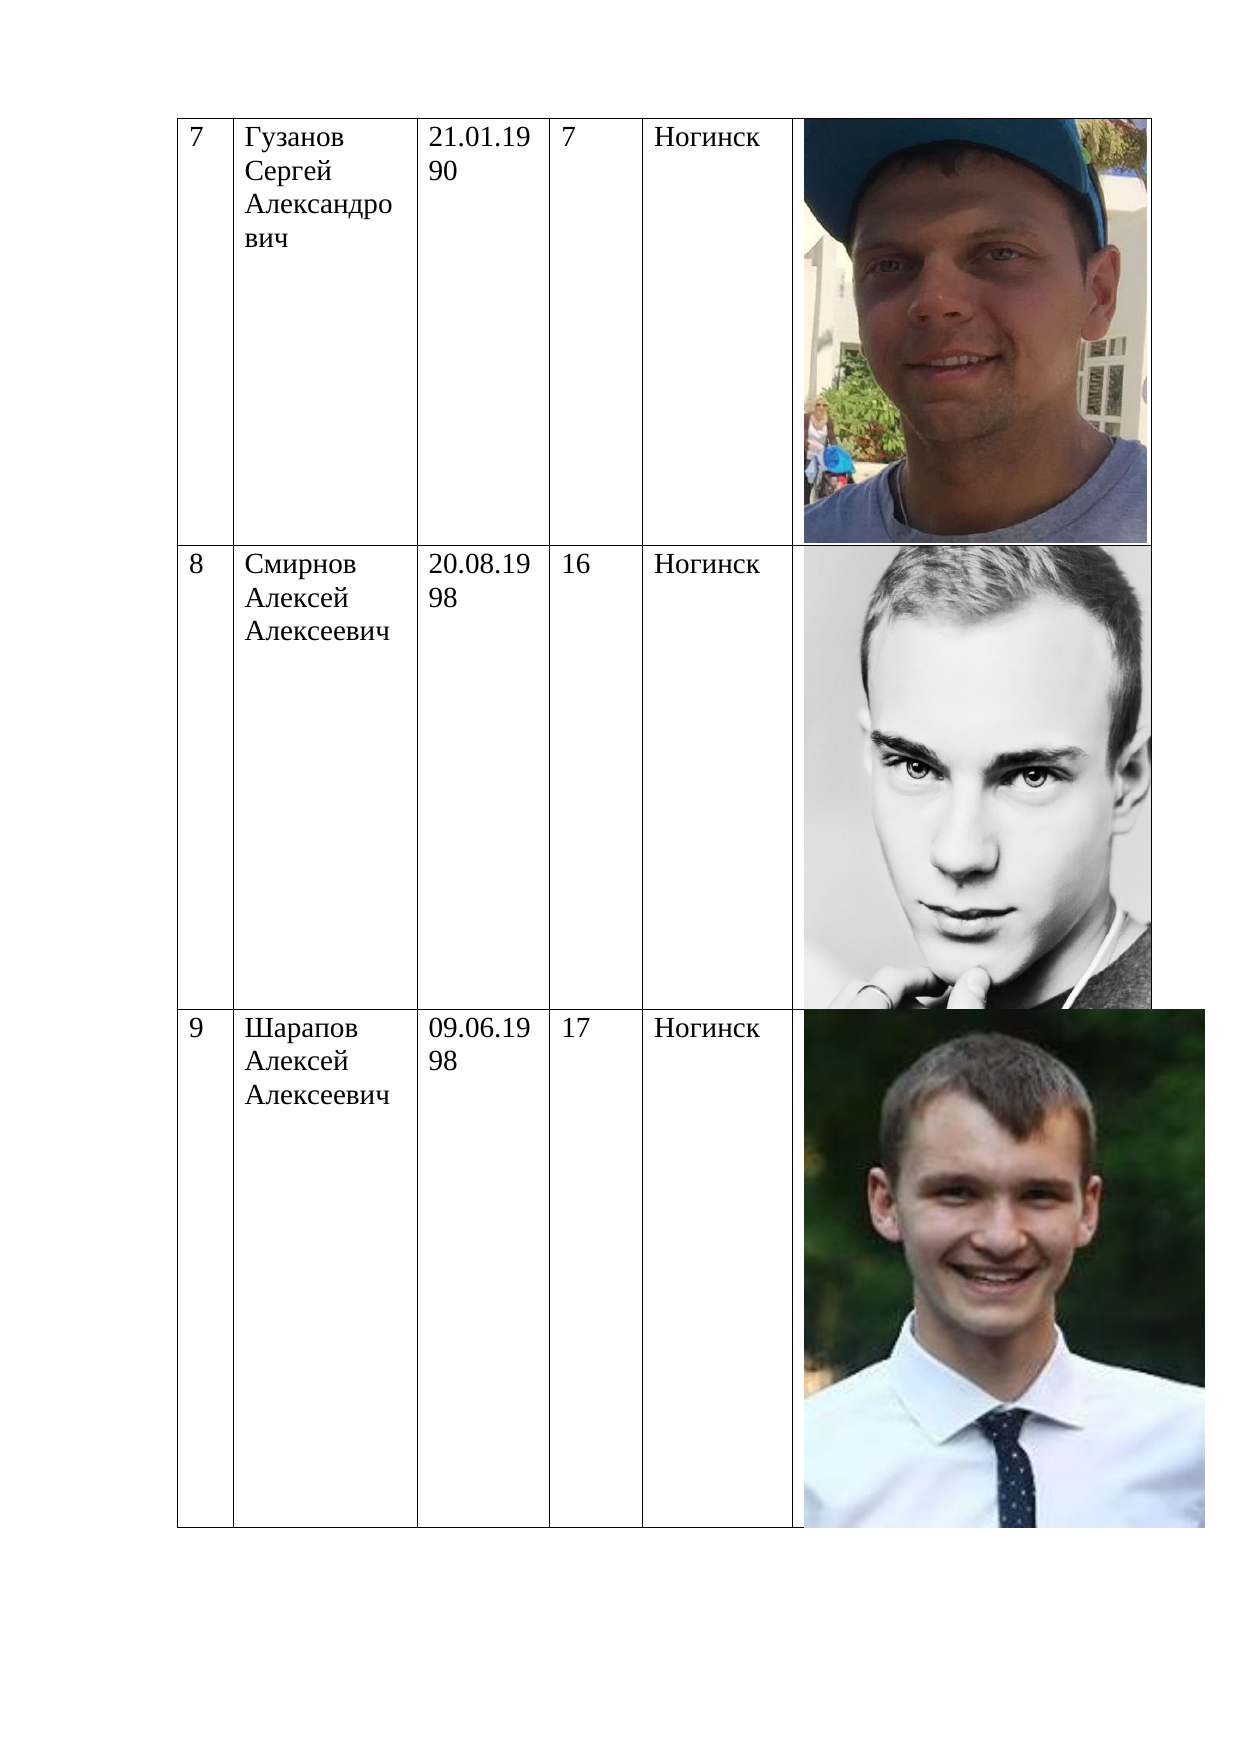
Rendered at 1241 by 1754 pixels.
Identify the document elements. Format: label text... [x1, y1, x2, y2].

table_cell 16 [550, 546, 642, 1009]
table_cell 20.08.1998 [418, 546, 549, 1009]
table_cell 9 [178, 1010, 233, 1527]
table_cell 17 [550, 1010, 642, 1527]
table_cell 7 [178, 119, 233, 545]
table_cell 21.01.1990 [418, 119, 549, 545]
table_cell [793, 119, 1151, 545]
table_cell 8 [178, 546, 233, 1009]
table_cell 7 [550, 119, 642, 545]
table_cell 09.06.1998 [418, 1010, 549, 1527]
table_cell [793, 1010, 804, 1527]
table_cell [793, 546, 804, 1009]
table_cell Гузанов Сергей Александрович [234, 119, 417, 545]
table_cell Ногинск [643, 119, 792, 545]
table_cell Смирнов Алексей Алексеевич [234, 546, 417, 1009]
table_cell Шарапов Алексей Алексеевич [234, 1010, 417, 1527]
table_cell Ногинск [643, 1010, 792, 1527]
picture [804, 546, 1205, 1528]
table_cell Ногинск [643, 546, 792, 1009]
picture [804, 119, 1147, 543]
